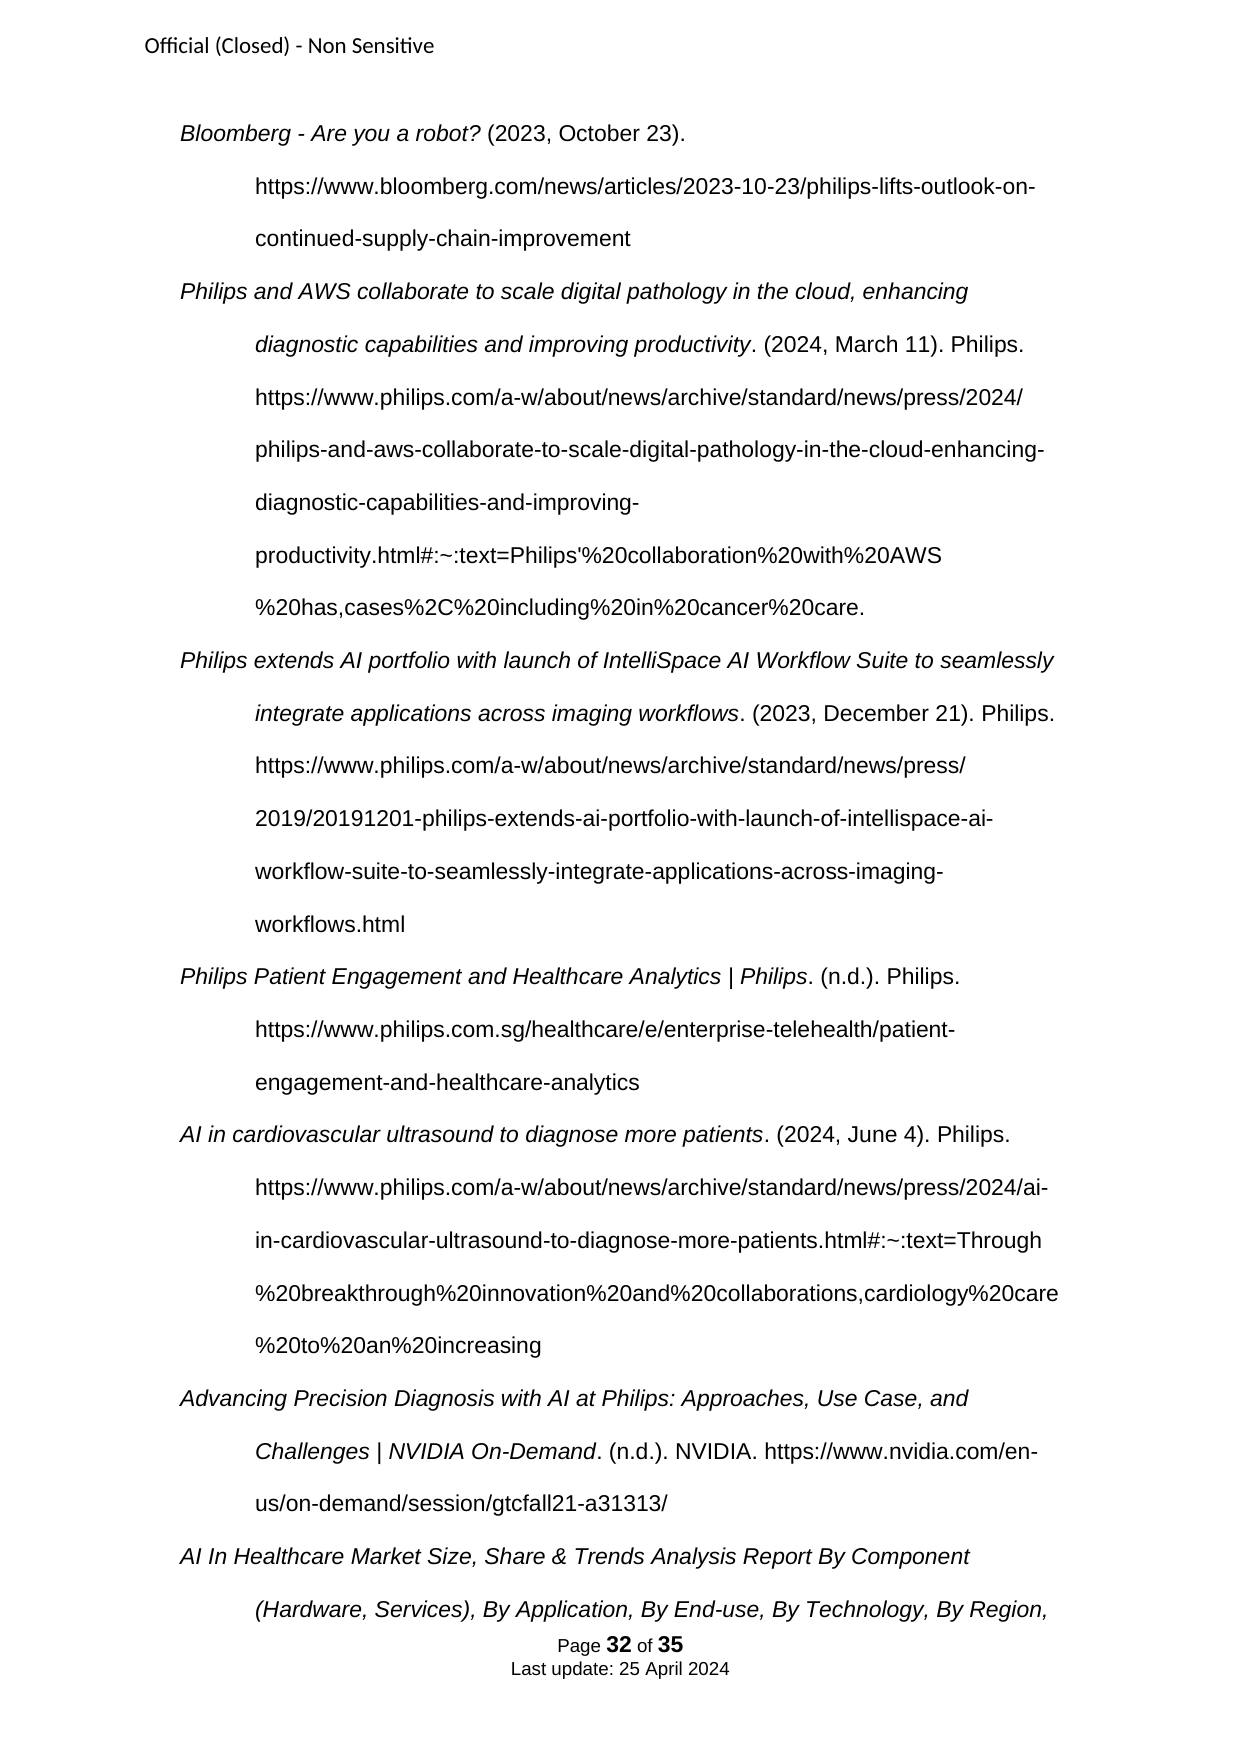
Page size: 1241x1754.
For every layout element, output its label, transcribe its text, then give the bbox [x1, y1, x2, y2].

text Philips and AWS collaborate to scale digital pathology in the cloud, enhancing diagnostic capabilities and improving productivity. (2024, March 11). Philips. https://www.philips.com/a-w/about/news/archive/standard/news/press/2024/philips-and-aws-collaborate-to-scale-digital-pathology-in-the-cloud-enhancing-diagnostic-capabilities-and-improving-productivity.html#:~:text=Philips'%20collaboration%20with%20AWS%20has,cases%2C%20including%20in%20cancer%20care. [180, 278, 1060, 621]
text Philips extends AI portfolio with launch of IntelliSpace AI Workflow Suite to seamlessly integrate applications across imaging workflows. (2023, December 21). Philips. https://www.philips.com/a-w/about/news/archive/standard/news/press/2019/20191201-philips-extends-ai-portfolio-with-launch-of-intellispace-ai-workflow-suite-to-seamlessly-integrate-applications-across-imaging-workflows.html [180, 647, 1060, 937]
text AI in cardiovascular ultrasound to diagnose more patients. (2024, June 4). Philips. https://www.philips.com/a-w/about/news/archive/standard/news/press/2024/ai-in-cardiovascular-ultrasound-to-diagnose-more-patients.html#:~:text=Through%20breakthrough%20innovation%20and%20collaborations,cardiology%20care%20to%20an%20increasing [180, 1121, 1060, 1359]
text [180, 1543, 1060, 1622]
text Philips Patient Engagement and Healthcare Analytics | Philips. (n.d.). Philips. https://www.philips.com.sg/healthcare/e/enterprise-telehealth/patient-engagement-and-healthcare-analytics [180, 963, 1060, 1095]
text Bloomberg - Are you a robot? (2023, October 23). https://www.bloomberg.com/news/articles/2023-10-23/philips-lifts-outlook-on-continued-supply-chain-improvement [180, 120, 1060, 252]
text Advancing Precision Diagnosis with AI at Philips: Approaches, Use Case, and Challenges | NVIDIA On-Demand. (n.d.). NVIDIA. https://www.nvidia.com/en-us/on-demand/session/gtcfall21-a31313/ [180, 1385, 1060, 1517]
